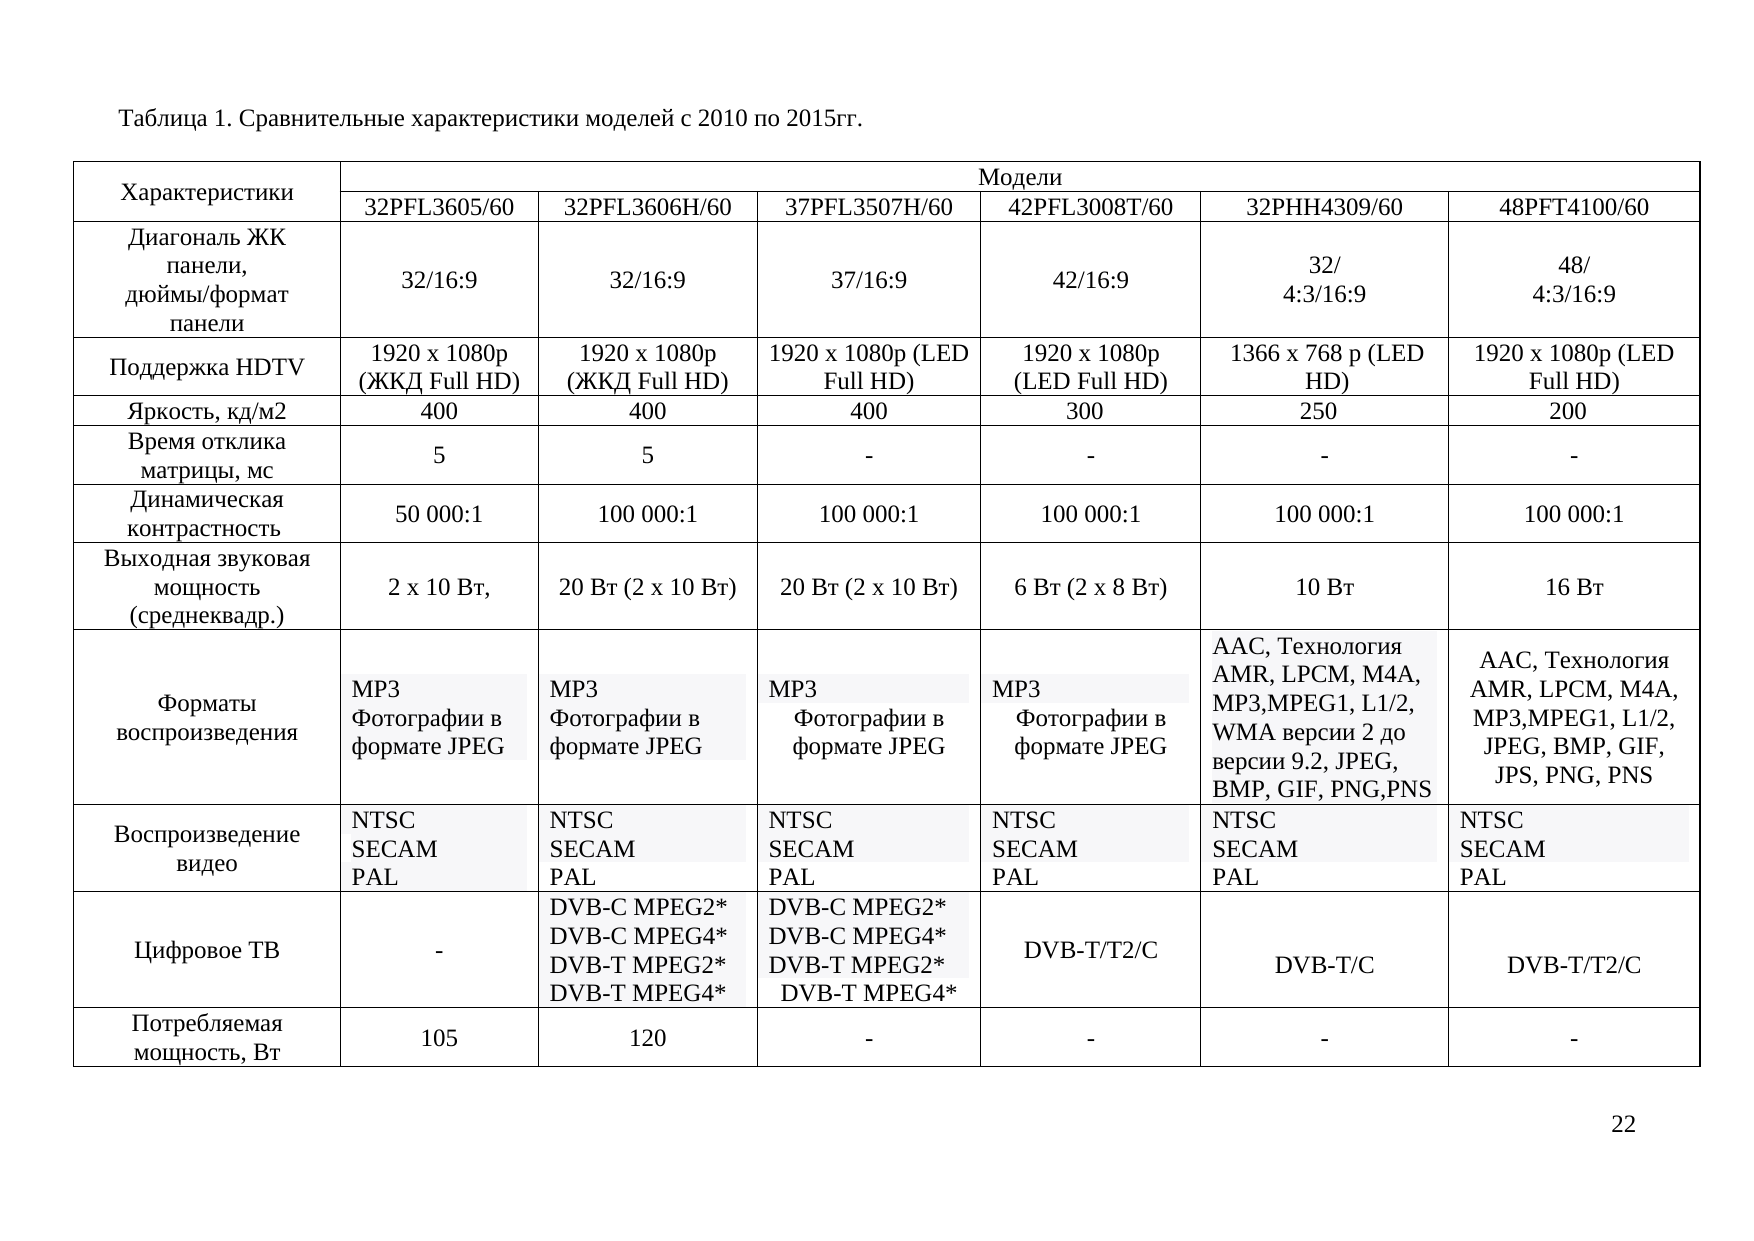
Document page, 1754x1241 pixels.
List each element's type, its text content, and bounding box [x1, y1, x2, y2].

table_cell - [758, 426, 980, 483]
table_cell 1366 x 768 р (LED HD) [1201, 338, 1448, 395]
table_cell 5 [539, 426, 757, 483]
table_cell 32PFL3605/60 [341, 192, 538, 221]
table_cell 120 [539, 1008, 757, 1066]
table_cell Время отклика матрицы, мс [74, 426, 340, 483]
table_cell 400 [539, 396, 757, 425]
table_cell 400 [341, 396, 538, 425]
table_cell DVB-T/C [1201, 892, 1448, 1007]
table_cell NTSC SECAM PAL [539, 805, 757, 891]
table_cell MP3 Фотографии в формате JPEG [758, 630, 980, 804]
table_header Характеристики [74, 162, 340, 221]
table_cell 1920 x 1080р (ЖКД Full HD) [539, 338, 757, 395]
table_cell AAC, Технология AMR, LPCM, M4A, MP3,MPEG1, L1/2, WMA версии 2 до версии 9.2, JPEG, BMP, GIF, PNG,PNS [1201, 630, 1448, 804]
table_cell 32/16:9 [341, 222, 538, 337]
table_cell 250 [1201, 396, 1448, 425]
table_cell 48/ 4:3/16:9 [1449, 222, 1699, 337]
table_cell - [341, 892, 538, 1007]
table_cell NTSC SECAM PAL [758, 805, 980, 891]
table_cell Цифровое ТВ [74, 892, 340, 1007]
table_cell 32/ 4:3/16:9 [1201, 222, 1448, 337]
table_cell 32/16:9 [539, 222, 757, 337]
table_cell 1920 x 1080р (LED Full HD) [981, 338, 1200, 395]
table_cell 100 000:1 [1449, 485, 1699, 542]
table_cell 42/16:9 [981, 222, 1200, 337]
table_cell Яркость, кд/м2 [74, 396, 340, 425]
table_cell MP3 Фотографии в формате JPEG [981, 630, 1200, 804]
table_cell NTSC SECAM PAL [981, 805, 1200, 891]
table_cell - [981, 1008, 1200, 1066]
table_cell DVB-T/T2/C [981, 892, 1200, 1007]
table_cell 1920 x 1080р (LED Full HD) [1449, 338, 1699, 395]
table_cell 16 Вт [1449, 543, 1699, 629]
table_header Модели [341, 162, 1699, 191]
table_cell NTSC SECAM PAL [1449, 805, 1699, 891]
table_cell 5 [341, 426, 538, 483]
table_cell 20 Вт (2 x 10 Вт) [539, 543, 757, 629]
table_cell 100 000:1 [981, 485, 1200, 542]
table_cell MP3 Фотографии в формате JPEG [341, 630, 538, 804]
table_cell 32PFL3606H/60 [539, 192, 757, 221]
table_cell 2 x 10 Вт, [341, 543, 538, 629]
table_cell 10 Вт [1201, 543, 1448, 629]
table_cell 32PHH4309/60 [1201, 192, 1448, 221]
table_cell - [1201, 426, 1448, 483]
table_cell AAC, Технология AMR, LPCM, M4A, MP3,MPEG1, L1/2, JPEG, BMP, GIF, JPS, PNG, PNS [1449, 630, 1699, 804]
table_cell 37PFL3507H/60 [758, 192, 980, 221]
table_cell 1920 x 1080р (LED Full HD) [758, 338, 980, 395]
table_cell 42PFL3008T/60 [981, 192, 1200, 221]
text Таблица 1. Сравнительные характеристики моделей с 2010 по 2015гг. [118, 103, 1636, 132]
table_cell 20 Вт (2 x 10 Вт) [758, 543, 980, 629]
table_cell Выходная звуковая мощность (среднеквадр.) [74, 543, 340, 629]
table_cell NTSC SECAM PAL [1201, 805, 1448, 891]
table_cell 48PFT4100/60 [1449, 192, 1699, 221]
table_cell 200 [1449, 396, 1699, 425]
table_cell - [1449, 426, 1699, 483]
table_cell Поддержка HDTV [74, 338, 340, 395]
table_cell DVB-T/T2/C [1449, 892, 1699, 1007]
table_cell Динамическая контрастность [74, 485, 340, 542]
table_cell 300 [981, 396, 1200, 425]
table_cell 100 000:1 [758, 485, 980, 542]
table_cell 6 Вт (2 x 8 Вт) [981, 543, 1200, 629]
table_cell - [981, 426, 1200, 483]
table_cell MP3 Фотографии в формате JPEG [539, 630, 757, 804]
table_cell 1920 x 1080р (ЖКД Full HD) [341, 338, 538, 395]
table_cell 100 000:1 [539, 485, 757, 542]
table_cell DVB-C MPEG2* DVB-C MPEG4* DVB-T MPEG2* DVB-T MPEG4* [758, 892, 980, 1007]
table_cell Форматы воспроизведения [74, 630, 340, 804]
table_cell Воспроизведение видео [74, 805, 340, 891]
table_cell - [758, 1008, 980, 1066]
table_cell Потребляемая мощность, Вт [74, 1008, 340, 1066]
table_cell 37/16:9 [758, 222, 980, 337]
table_cell 50 000:1 [341, 485, 538, 542]
table_cell 100 000:1 [1201, 485, 1448, 542]
table_cell Диагональ ЖК панели, дюймы/формат панели [74, 222, 340, 337]
table_cell 400 [758, 396, 980, 425]
table_cell - [1449, 1008, 1699, 1066]
table_cell 105 [341, 1008, 538, 1066]
table_cell - [1201, 1008, 1448, 1066]
